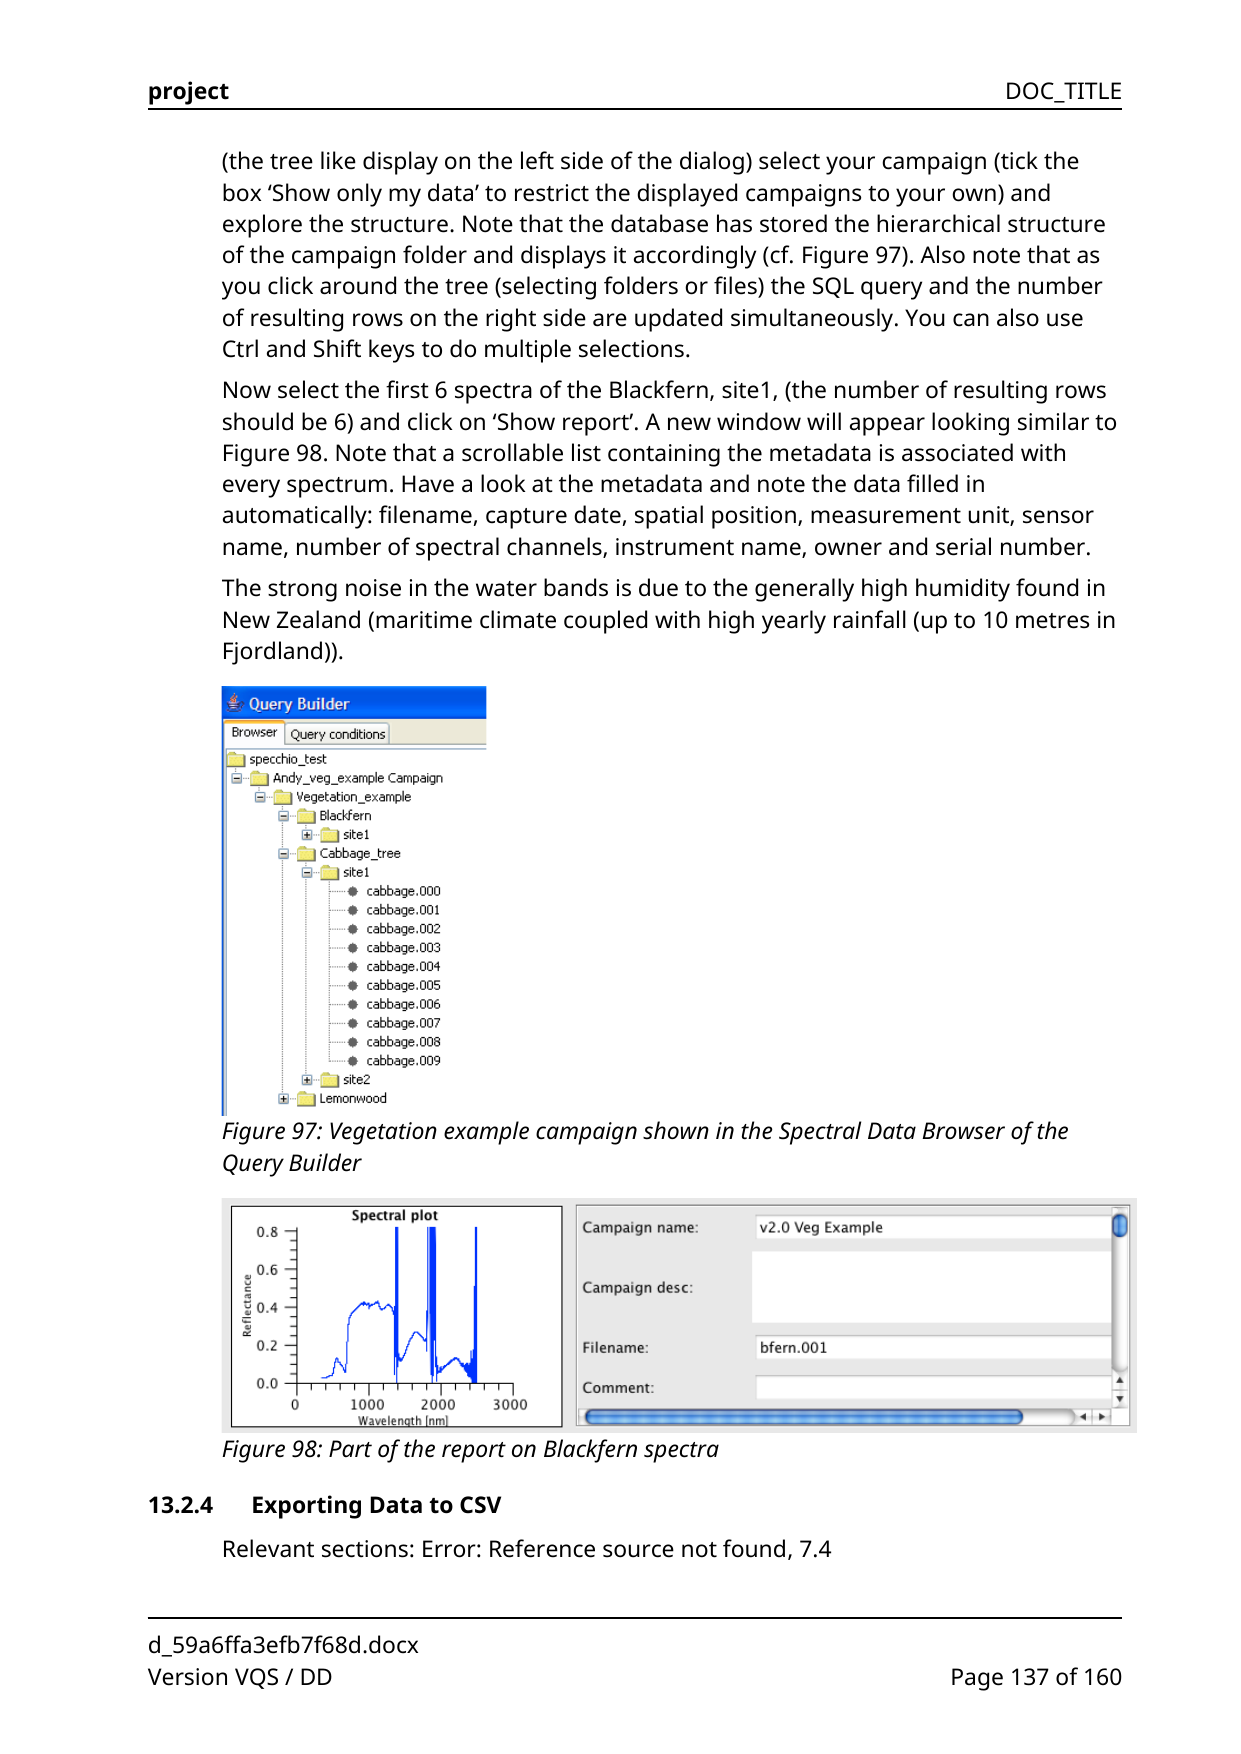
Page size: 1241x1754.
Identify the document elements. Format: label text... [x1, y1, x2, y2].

subtitle Exporting Data to CSV [148, 1489, 1122, 1520]
text The strong noise in the water bands is due to the generally high humidity found in New Zealand (maritime climate coupled with high yearly rainfall (up to 10 metres in Fjordland)). [222, 572, 1122, 666]
picture [221, 686, 487, 1116]
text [222, 145, 1122, 364]
picture [221, 1198, 1137, 1433]
